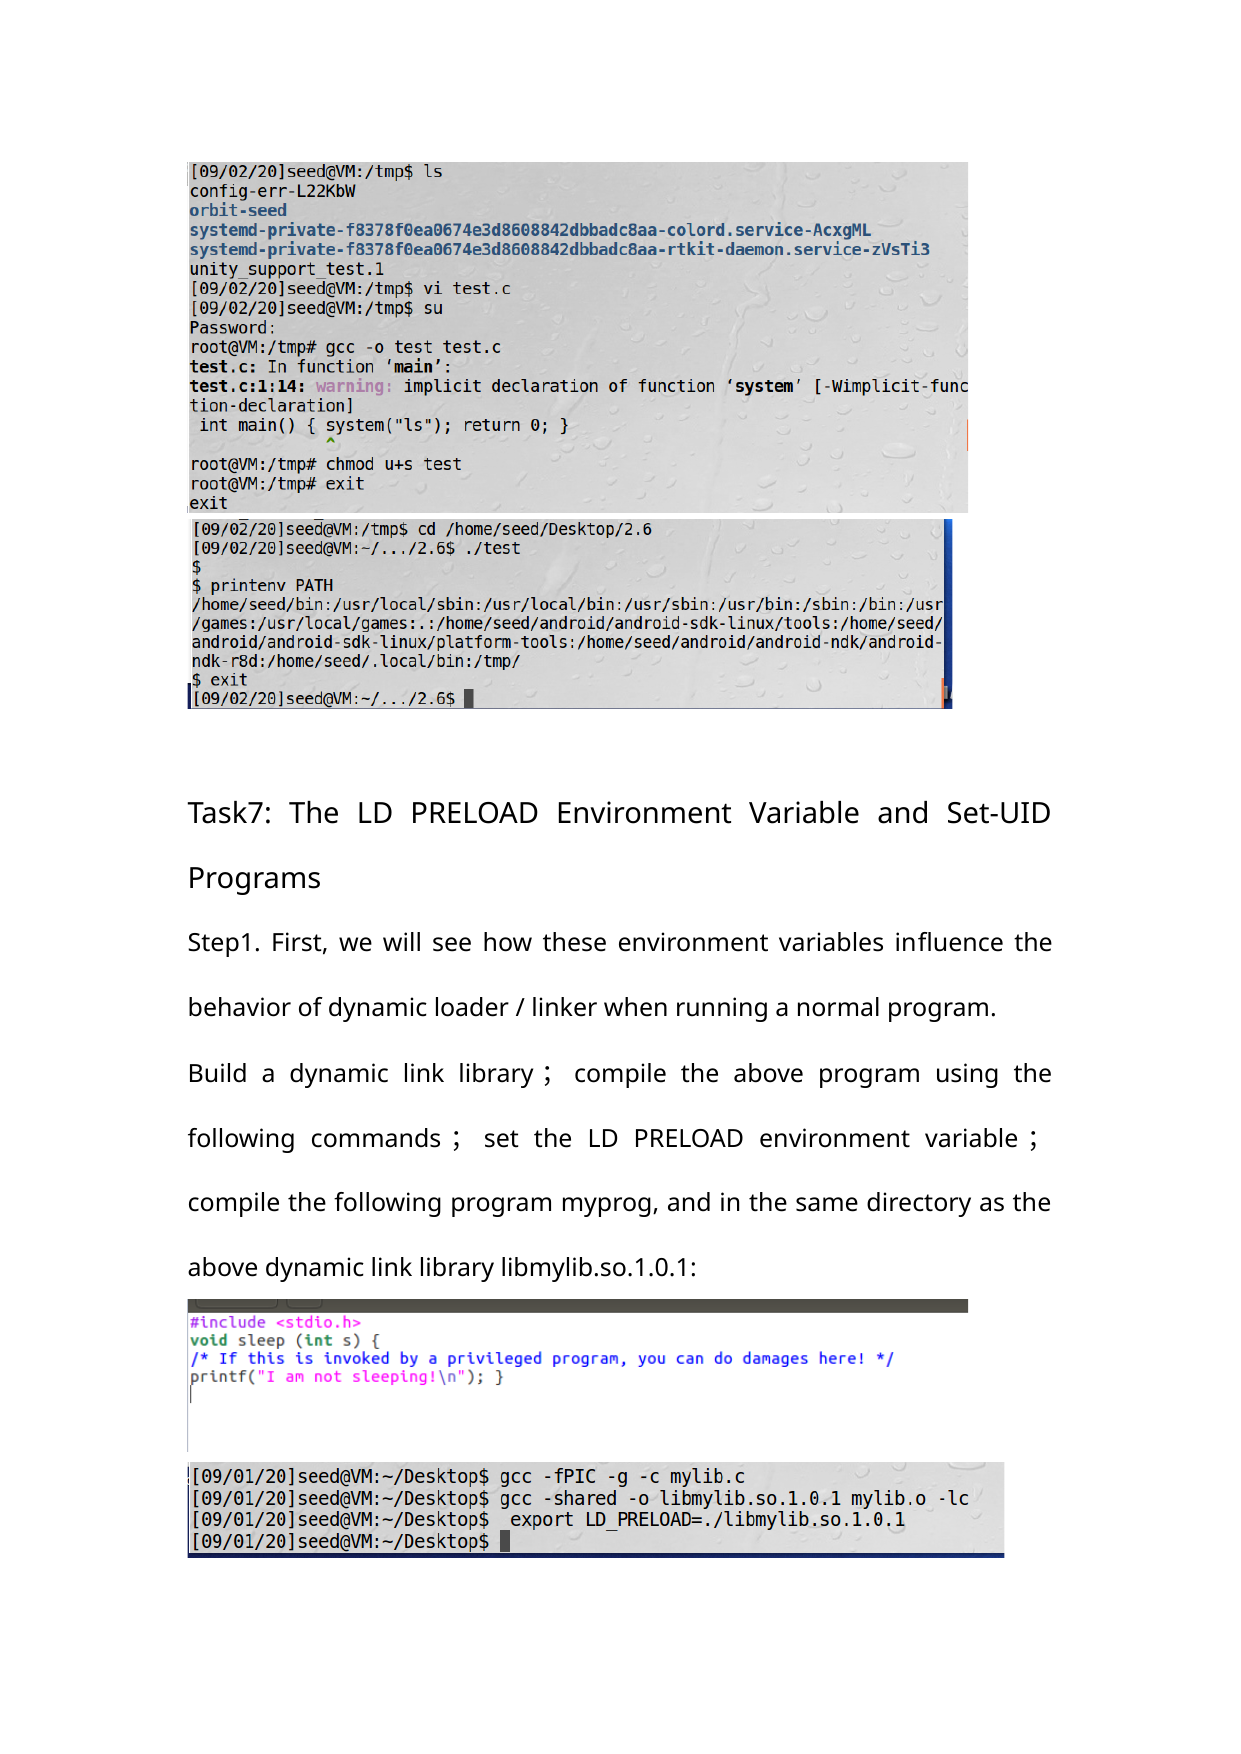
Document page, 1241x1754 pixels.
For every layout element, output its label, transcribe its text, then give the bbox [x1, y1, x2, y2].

picture [187, 162, 969, 513]
picture [187, 1462, 1005, 1558]
picture [187, 1299, 969, 1452]
text Task7: The LD PRELOAD Environment Variable and Set-UID Programs [187, 779, 1053, 909]
text Step1. First, we will see how these environment variables influence the behavior of dynamic loader / linker when running a normal program. [187, 909, 1053, 1039]
text Build a dynamic link library；compile the above program using the following commands；set the LD PRELOAD environment variable；compile the following program myprog, and in the same directory as the above dynamic link library libmylib.so.1.0.1: [187, 1039, 1053, 1299]
picture [187, 519, 953, 709]
